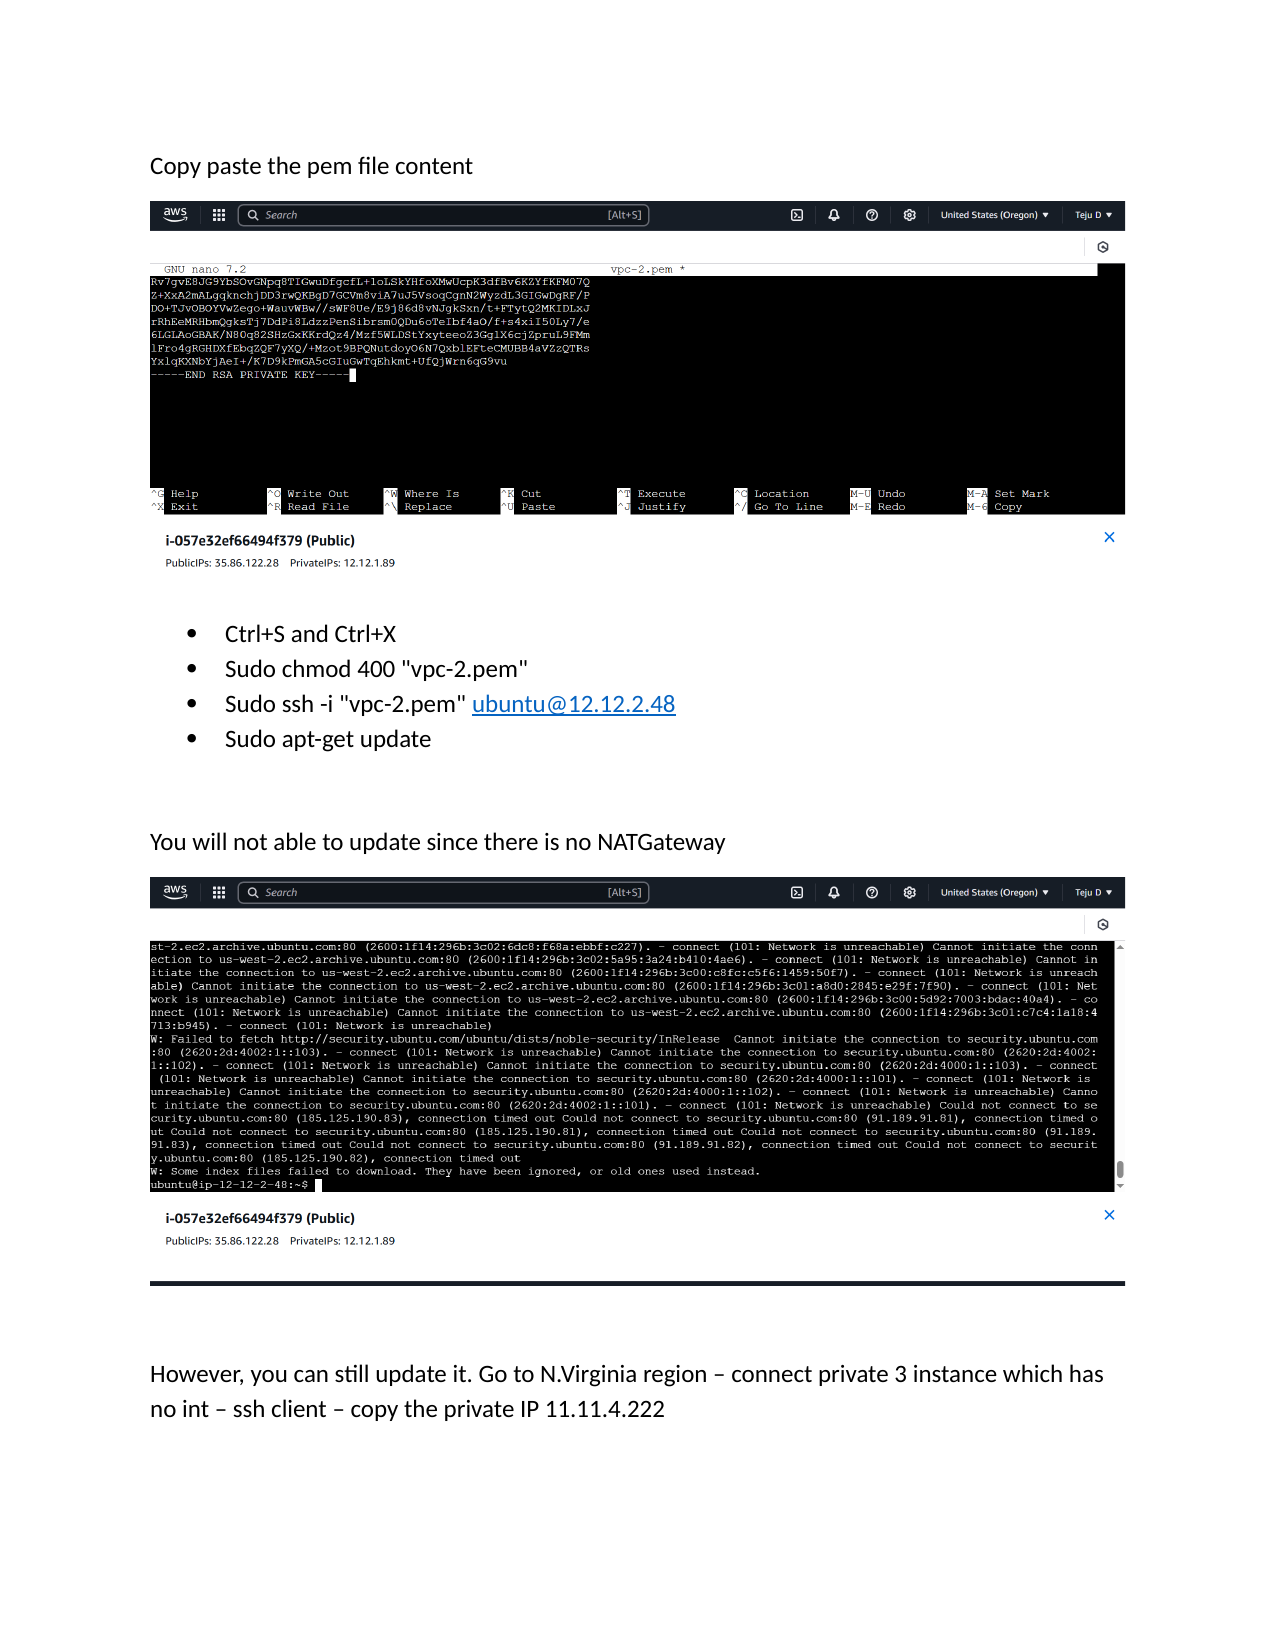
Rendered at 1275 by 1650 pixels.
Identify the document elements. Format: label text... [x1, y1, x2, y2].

list Sudo ssh -i "vpc-2.pem" ubuntu@12.12.2.48 [187, 688, 1125, 718]
text You will not able to update since there is no NATGateway [150, 826, 1125, 857]
picture [150, 877, 1125, 1286]
list Sudo chmod 400 "vpc-2.pem" [187, 653, 1125, 683]
picture [150, 201, 1125, 597]
list Sudo apt-get update [187, 723, 1125, 753]
list Ctrl+S and Ctrl+X [187, 618, 1125, 648]
text Copy paste the pem file content [150, 150, 1125, 181]
text However, you can still update it. Go to N.Virginia region – connect private 3 instance which has no int – ssh client – copy the private IP 11.11.4.222 [150, 1358, 1125, 1424]
